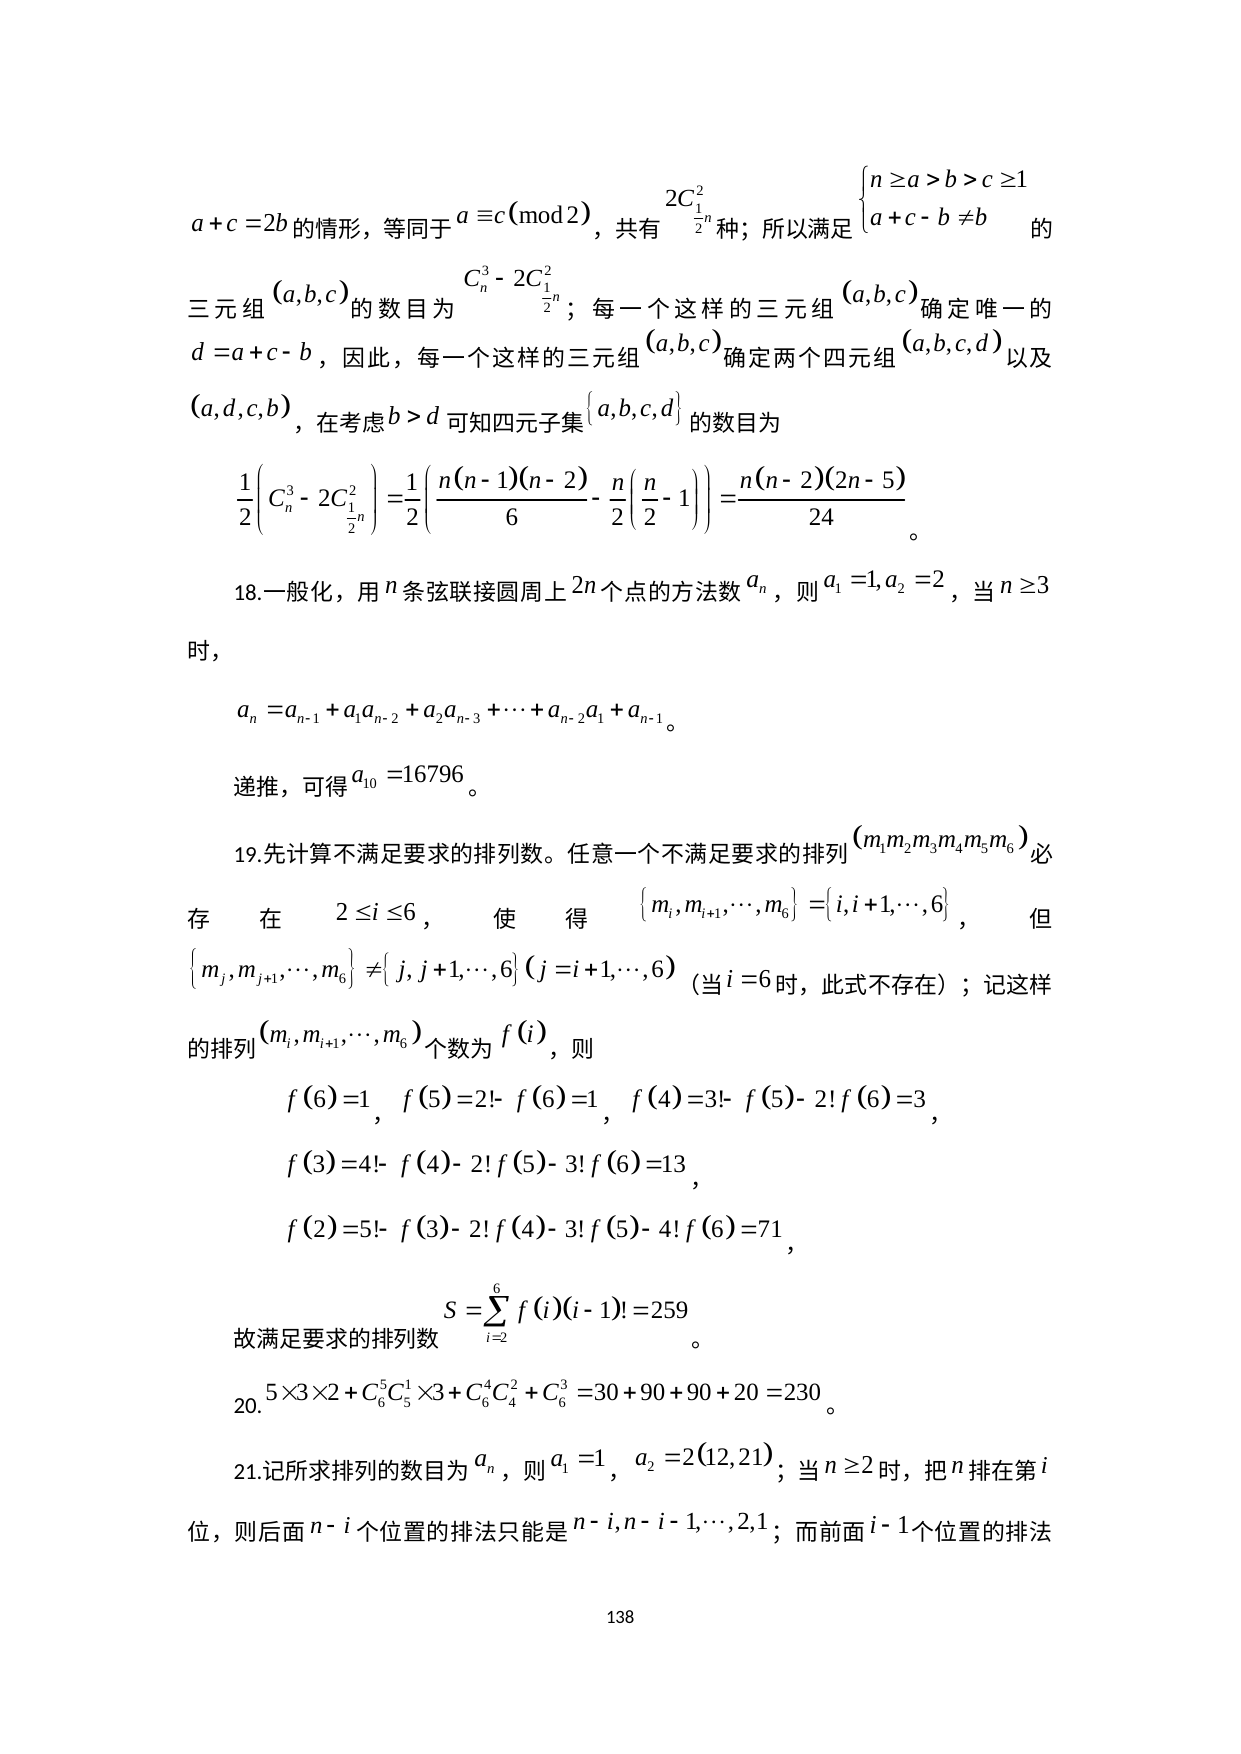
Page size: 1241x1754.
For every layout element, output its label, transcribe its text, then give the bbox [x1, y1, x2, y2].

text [187, 162, 1053, 454]
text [187, 1429, 1053, 1559]
text ， [187, 1202, 1053, 1267]
text 。 [187, 454, 1053, 552]
text 。 [187, 682, 1053, 747]
text 递推，可得。 [187, 747, 1053, 812]
text ， [187, 1137, 1053, 1202]
text 20.。 [187, 1364, 1053, 1429]
text 18.一般化，用条弦联接圆周上个点的方法数，则，当时， [187, 552, 1053, 682]
text 19.先计算不满足要求的排列数。任意一个不满足要求的排列必存在，使得，但（当时，此式不存在）；记这样的排列个数为，则 [187, 812, 1053, 1072]
text 故满足要求的排列数。 [187, 1267, 1053, 1364]
text ，，， [187, 1072, 1053, 1137]
